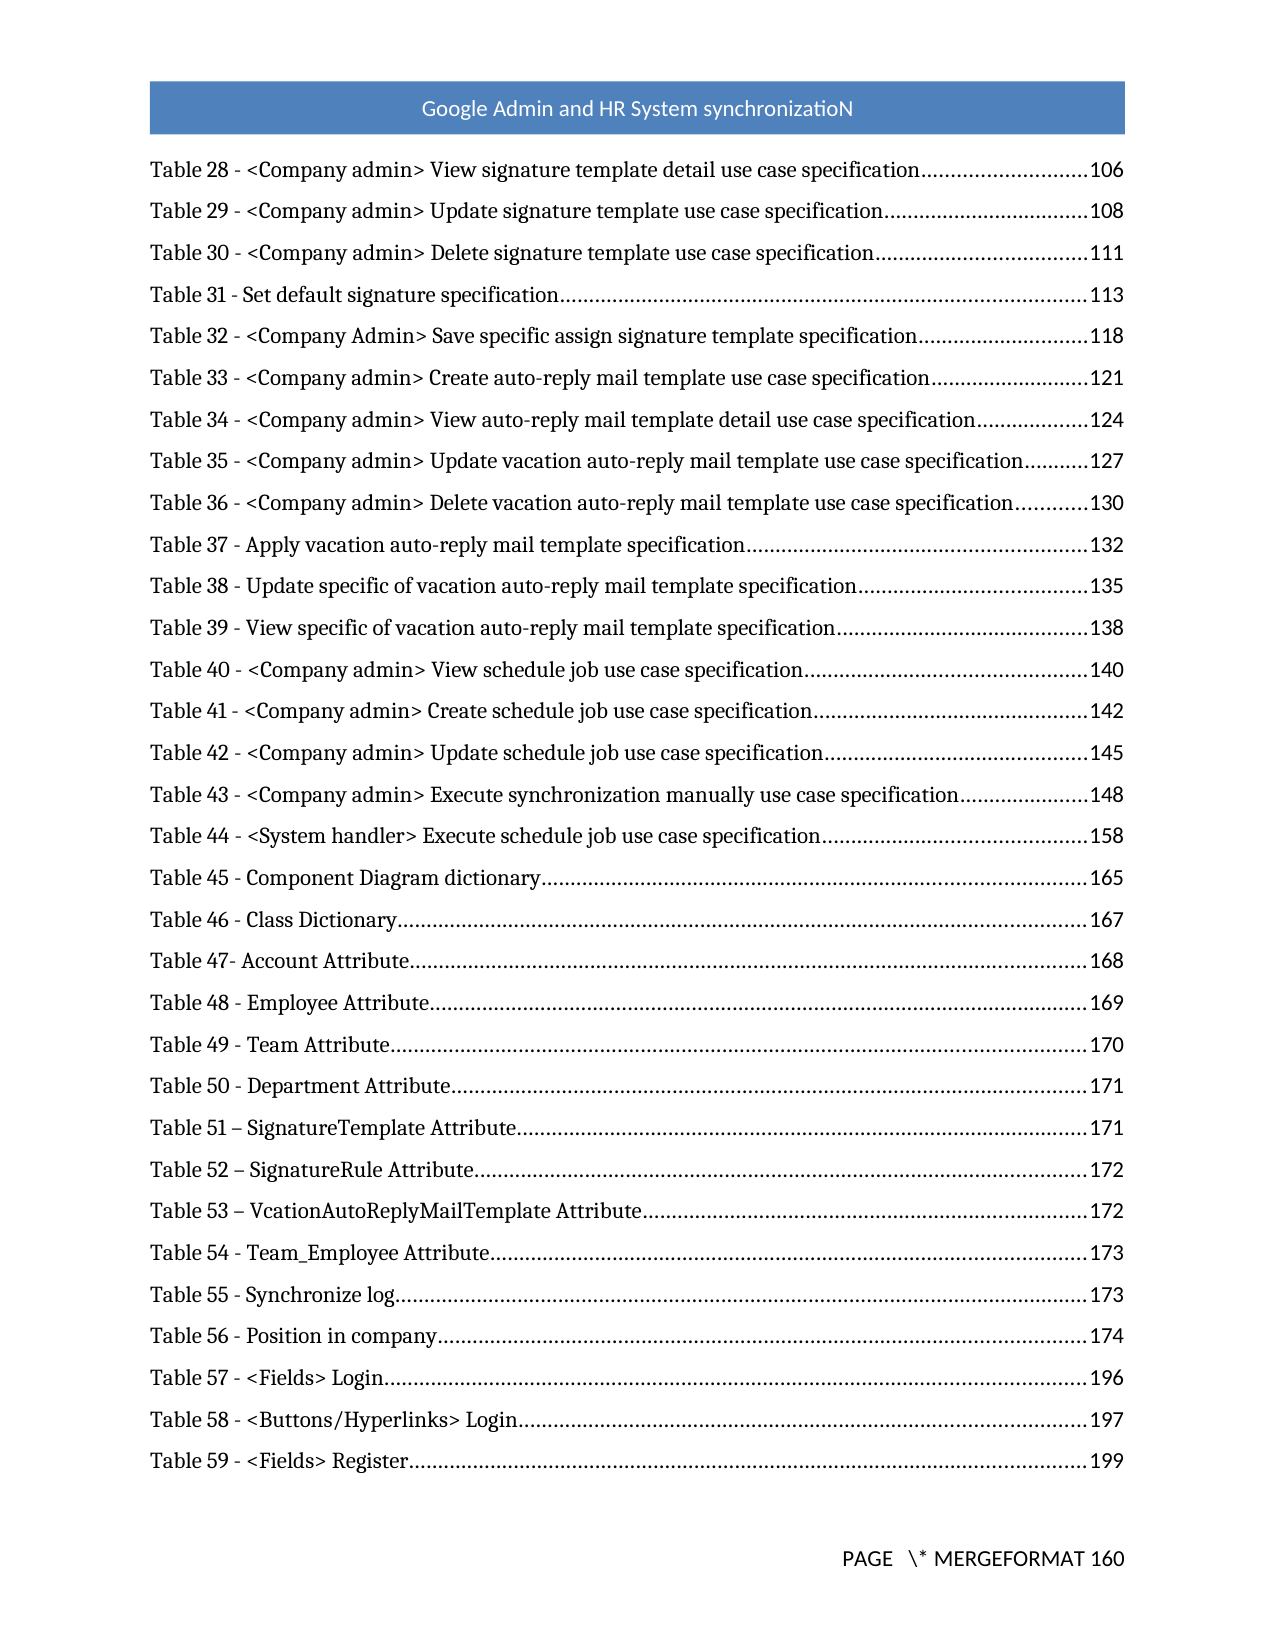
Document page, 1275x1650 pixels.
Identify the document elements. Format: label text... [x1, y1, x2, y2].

text Table 49 - Team Attribute 170 [150, 1025, 1125, 1062]
text Table 42 - <Company admin> Update schedule job use case specification 145 [150, 733, 1125, 771]
text Table 30 - <Company admin> Delete signature template use case specification 111 [150, 233, 1125, 271]
text Table 58 - <Buttons/Hyperlinks> Login 197 [150, 1400, 1125, 1437]
text Table 48 - Employee Attribute 169 [150, 983, 1125, 1021]
text Table 57 - <Fields> Login 196 [150, 1358, 1125, 1396]
text Table 31 - Set default signature specification 113 [150, 275, 1125, 312]
text Table 36 - <Company admin> Delete vacation auto-reply mail template use case specification 130 [150, 483, 1125, 521]
text Table 56 - Position in company 174 [150, 1317, 1125, 1354]
text Table 46 - Class Dictionary 167 [150, 900, 1125, 937]
text Table 33 - <Company admin> Create auto-reply mail template use case specification 121 [150, 358, 1125, 396]
text Table 47- Account Attribute 168 [150, 942, 1125, 979]
text Table 45 - Component Diagram dictionary 165 [150, 858, 1125, 896]
text Table 51 – SignatureTemplate Attribute 171 [150, 1108, 1125, 1146]
text Table 53 – VcationAutoReplyMailTemplate Attribute 172 [150, 1192, 1125, 1229]
text Table 43 - <Company admin> Execute synchronization manually use case specification 148 [150, 775, 1125, 812]
text Table 41 - <Company admin> Create schedule job use case specification 142 [150, 692, 1125, 729]
text Table 29 - <Company admin> Update signature template use case specification 108 [150, 192, 1125, 229]
text Table 37 - Apply vacation auto-reply mail template specification 132 [150, 525, 1125, 562]
text Table 52 – SignatureRule Attribute 172 [150, 1150, 1125, 1187]
text Table 28 - <Company admin> View signature template detail use case specification 106 [150, 150, 1125, 187]
text Table 54 - Team_Employee Attribute 173 [150, 1233, 1125, 1271]
text Table 34 - <Company admin> View auto-reply mail template detail use case specification 124 [150, 400, 1125, 437]
text Table 55 - Synchronize log 173 [150, 1275, 1125, 1312]
text Table 32 - <Company Admin> Save specific assign signature template specification 118 [150, 317, 1125, 354]
text Table 35 - <Company admin> Update vacation auto-reply mail template use case specification 127 [150, 442, 1125, 479]
text Table 39 - View specific of vacation auto-reply mail template specification 138 [150, 608, 1125, 646]
text Table 44 - <System handler> Execute schedule job use case specification 158 [150, 817, 1125, 854]
text Table 38 - Update specific of vacation auto-reply mail template specification 135 [150, 567, 1125, 604]
text Table 59 - <Fields> Register 199 [150, 1442, 1125, 1479]
text Table 40 - <Company admin> View schedule job use case specification 140 [150, 650, 1125, 687]
text Table 50 - Department Attribute 171 [150, 1067, 1125, 1104]
